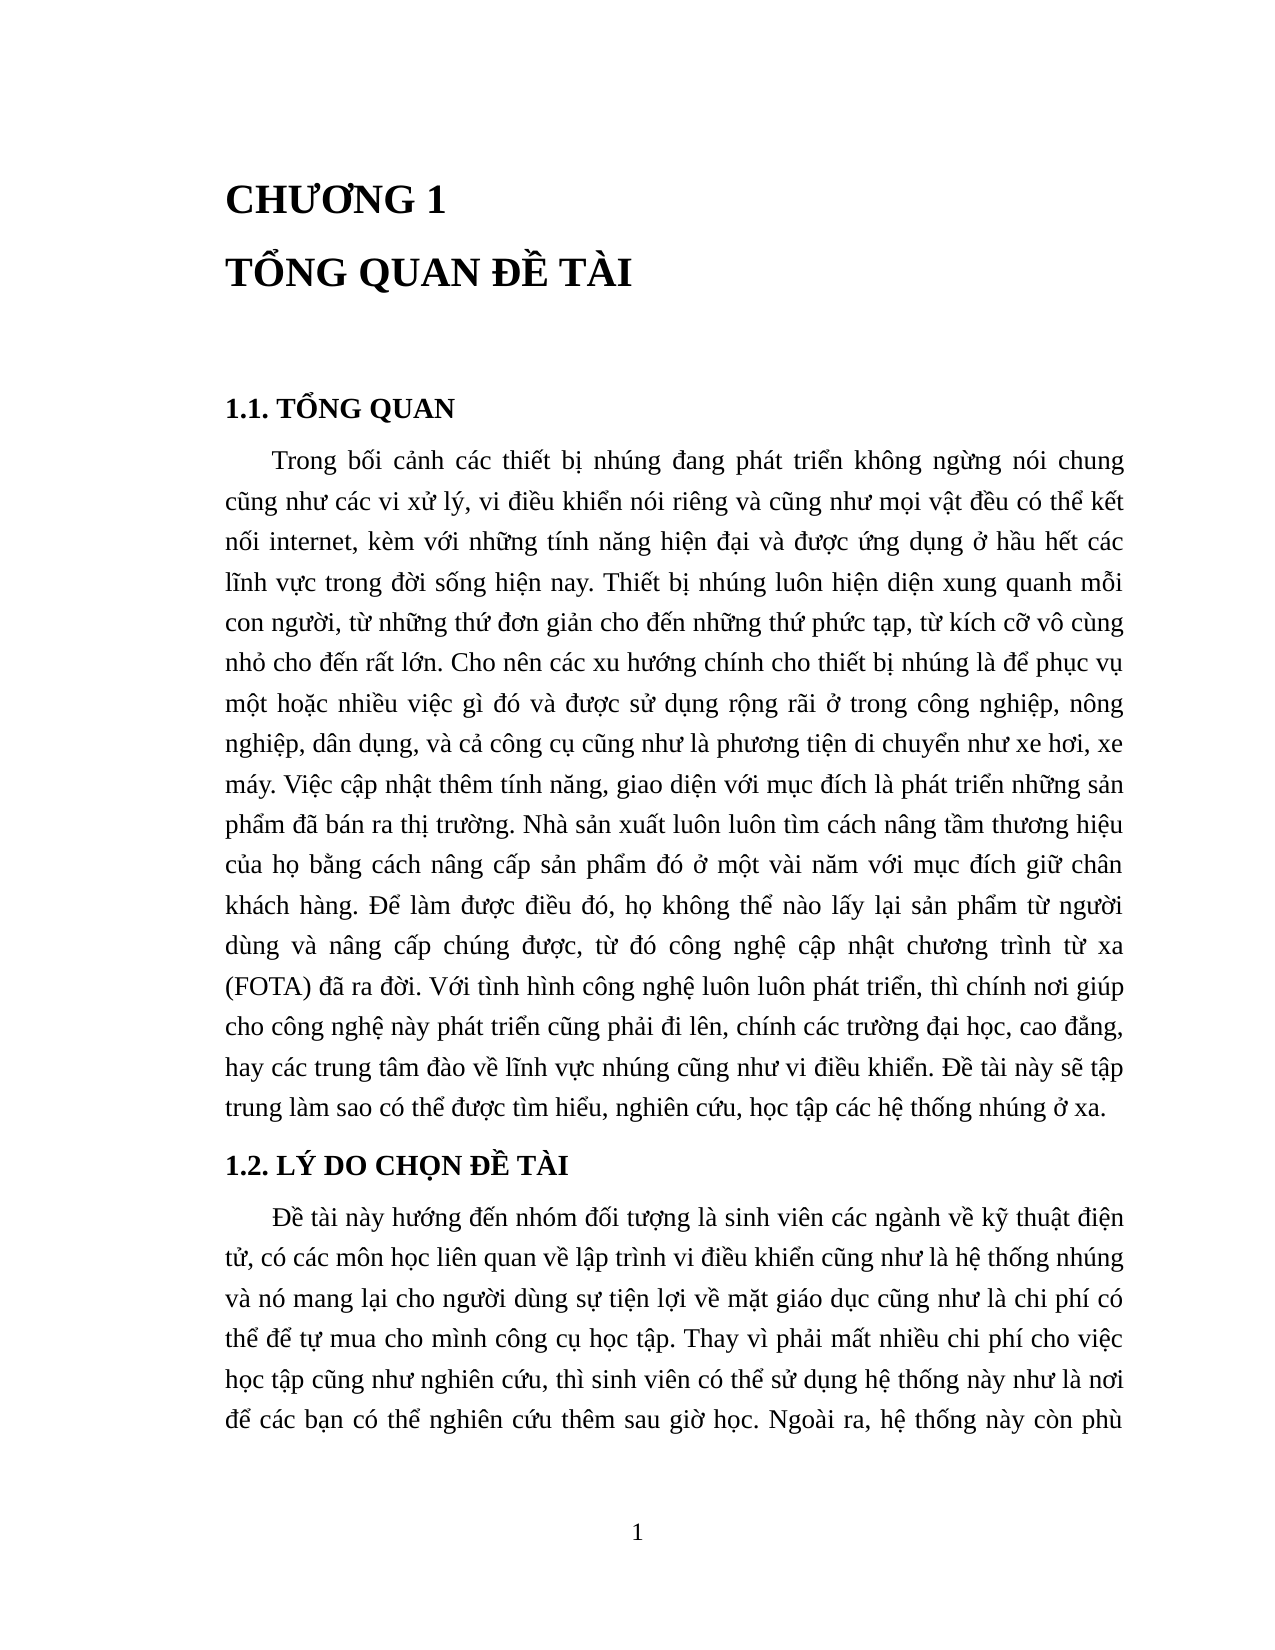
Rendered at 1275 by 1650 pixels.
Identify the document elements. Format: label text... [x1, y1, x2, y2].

list TỔNG QUAN [225, 392, 1125, 425]
subtitle CHƯƠNG 1 [225, 175, 1125, 223]
text Trong bối cảnh các thiết bị nhúng đang phát triển không ngừng nói chung cũng như các vi xử lý, vi điều khiển nói riêng và cũng như mọi vật đều có thể kết nối internet, kèm với những tính năng hiện đại và được ứng dụng ở hầu hết các lĩnh vực trong đời sống hiện nay. Thiết bị nhúng luôn hiện diện xung quanh mỗi con người, từ những thứ đơn giản cho đến những thứ phức tạp, từ kích cỡ vô cùng nhỏ cho đến rất lớn. Cho nên các xu hướng chính cho thiết bị nhúng là để phục vụ một hoặc nhiều việc gì đó và được sử dụng rộng rãi ở trong công nghiệp, nông nghiệp, dân dụng, và cả công cụ cũng như là phương tiện di chuyển như xe hơi, xe máy. Việc cập nhật thêm tính năng, giao diện với mục đích là phát triển những sản phẩm đã bán ra thị trường. Nhà sản xuất luôn luôn tìm cách nâng tầm thương hiệu của họ bằng cách nâng cấp sản phẩm đó ở một vài năm với mục đích giữ chân khách hàng. Để làm được điều đó, họ không thể nào lấy lại sản phẩm từ người dùng và nâng cấp chúng được, từ đó công nghệ cập nhật chương trình từ xa (FOTA) đã ra đời. Với tình hình công nghệ luôn luôn phát triển, thì chính nơi giúp cho công nghệ này phát triển cũng phải đi lên, chính các trường đại học, cao đẳng, hay các trung tâm đào về lĩnh vực nhúng cũng như vi điều khiển. Đề tài này sẽ tập trung làm sao có thể được tìm hiểu, nghiên cứu, học tập các hệ thống nhúng ở xa. [225, 444, 1125, 1122]
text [225, 1201, 1125, 1434]
list LÝ DO CHỌN ĐỀ TÀI [225, 1148, 1125, 1182]
subtitle TỔNG QUAN ĐỀ TÀI [225, 248, 1125, 296]
